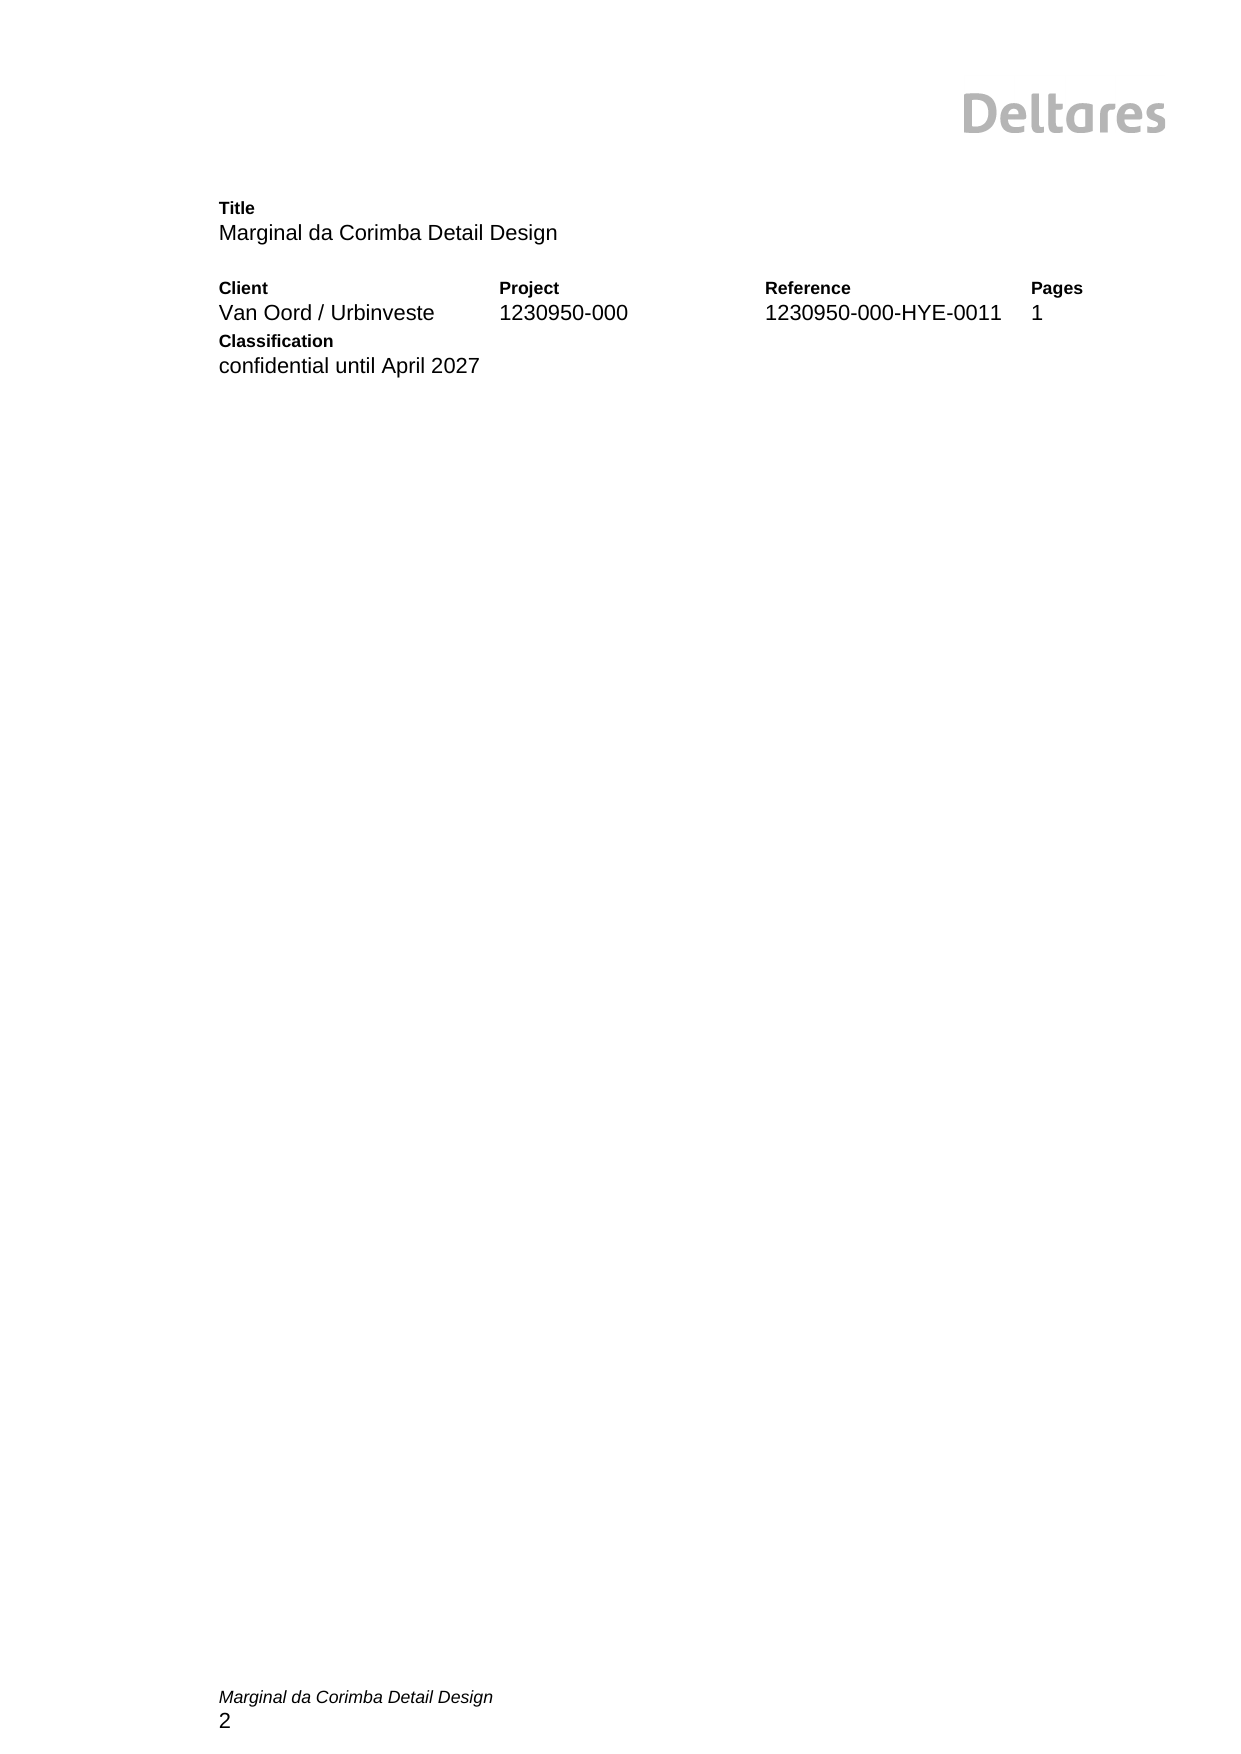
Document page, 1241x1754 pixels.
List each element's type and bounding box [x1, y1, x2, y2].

picture [964, 75, 1166, 133]
